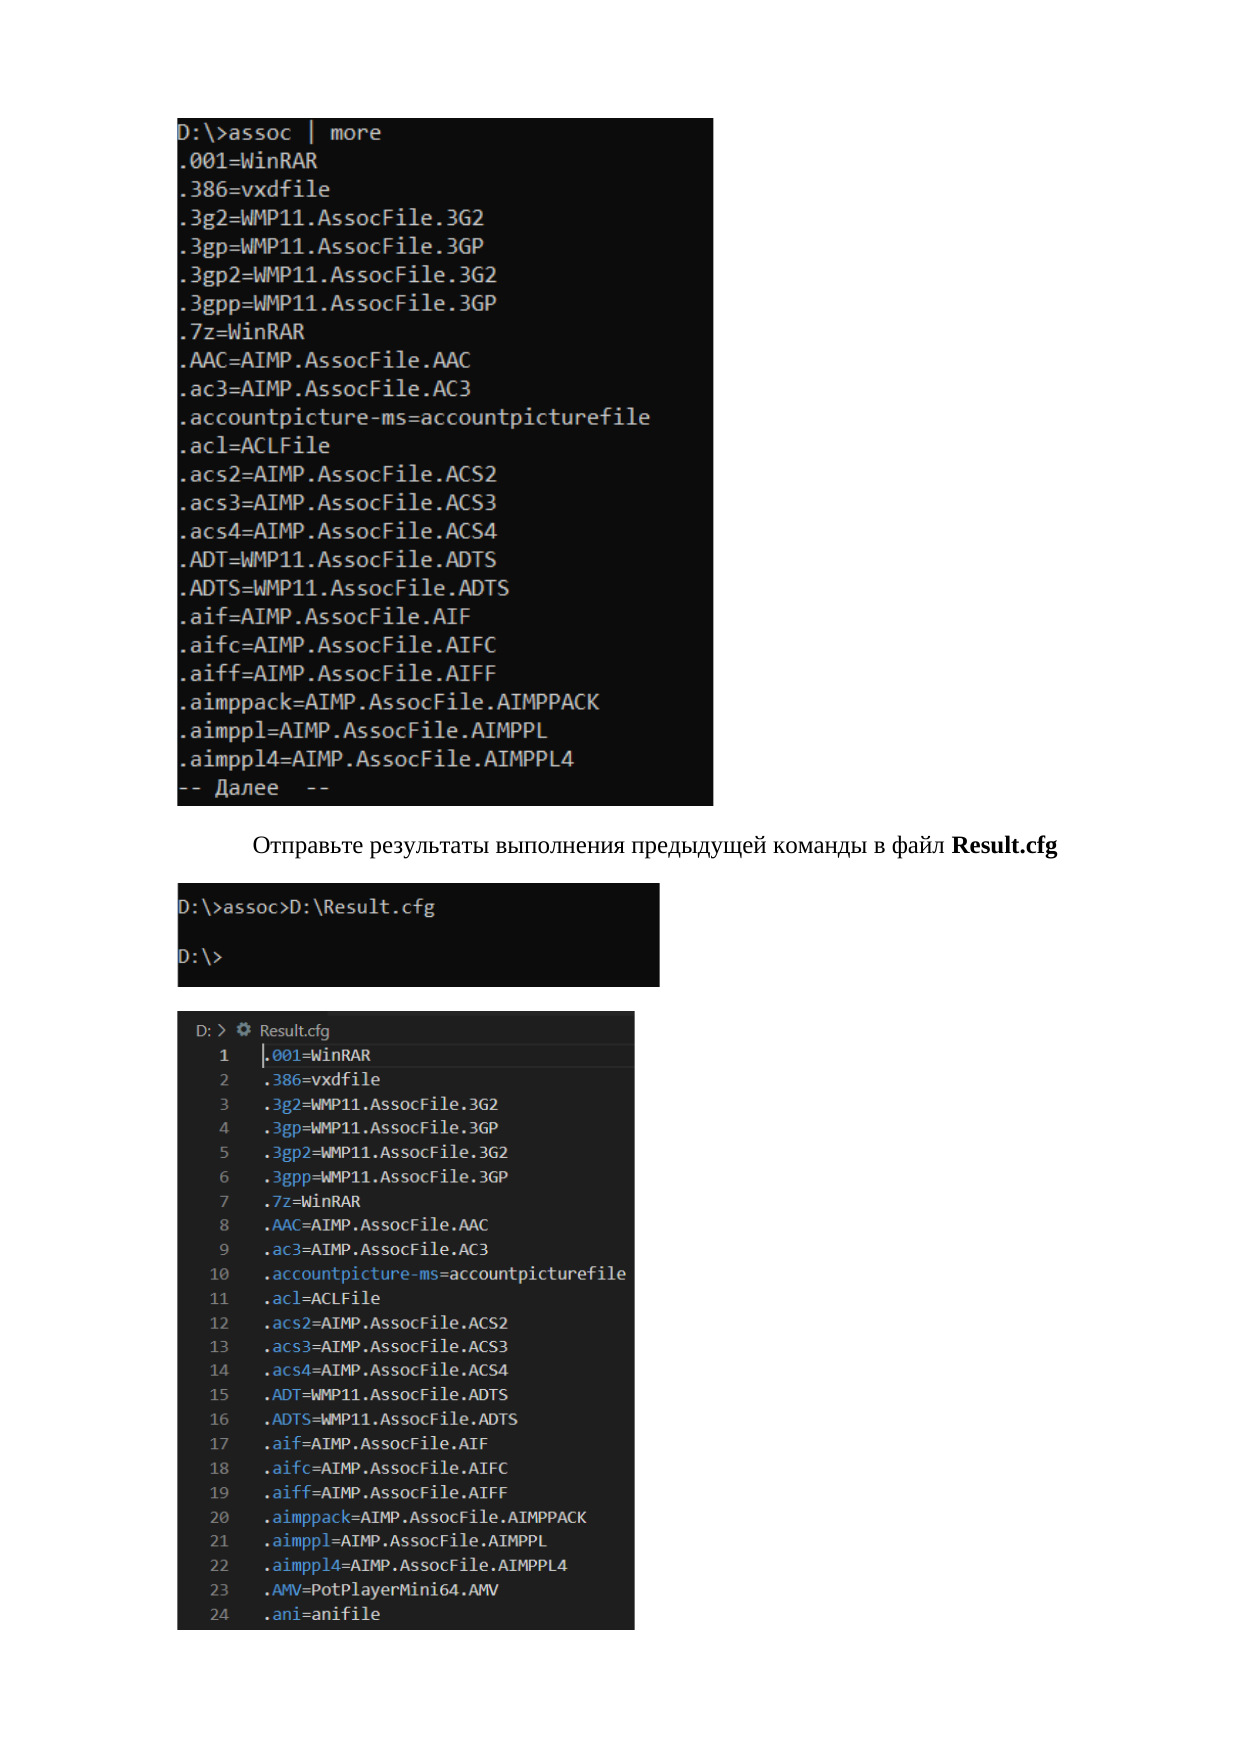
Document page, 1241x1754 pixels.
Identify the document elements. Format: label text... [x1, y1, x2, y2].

picture [177, 118, 714, 806]
picture [177, 1011, 635, 1630]
picture [177, 883, 660, 987]
text Отправьте результаты выполнения предыдущей команды в файл Result.cfg [252, 830, 1152, 859]
